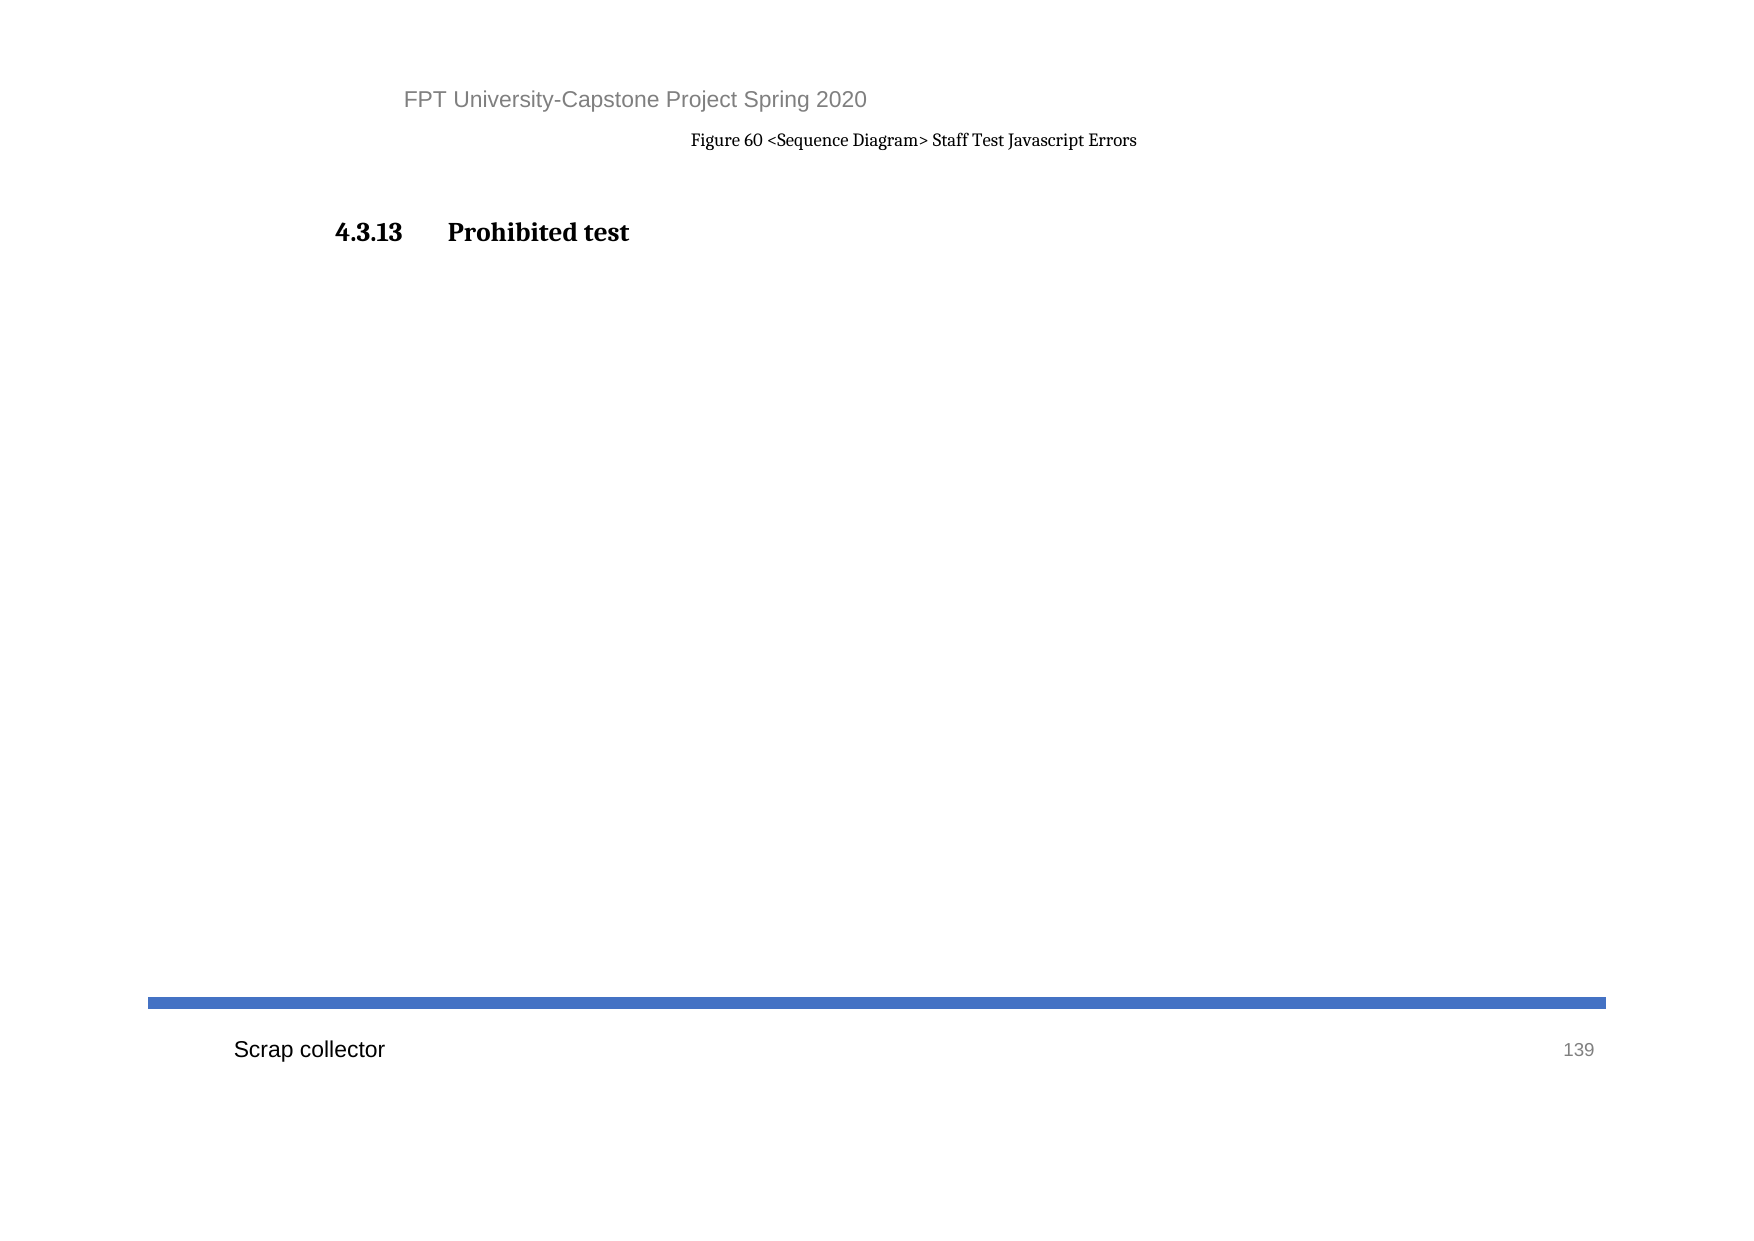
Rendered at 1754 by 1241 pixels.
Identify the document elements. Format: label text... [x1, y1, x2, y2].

list Prohibited test [335, 217, 1606, 248]
text Figure 60 <Sequence Diagram> Staff Test Javascript Errors [148, 129, 1606, 151]
